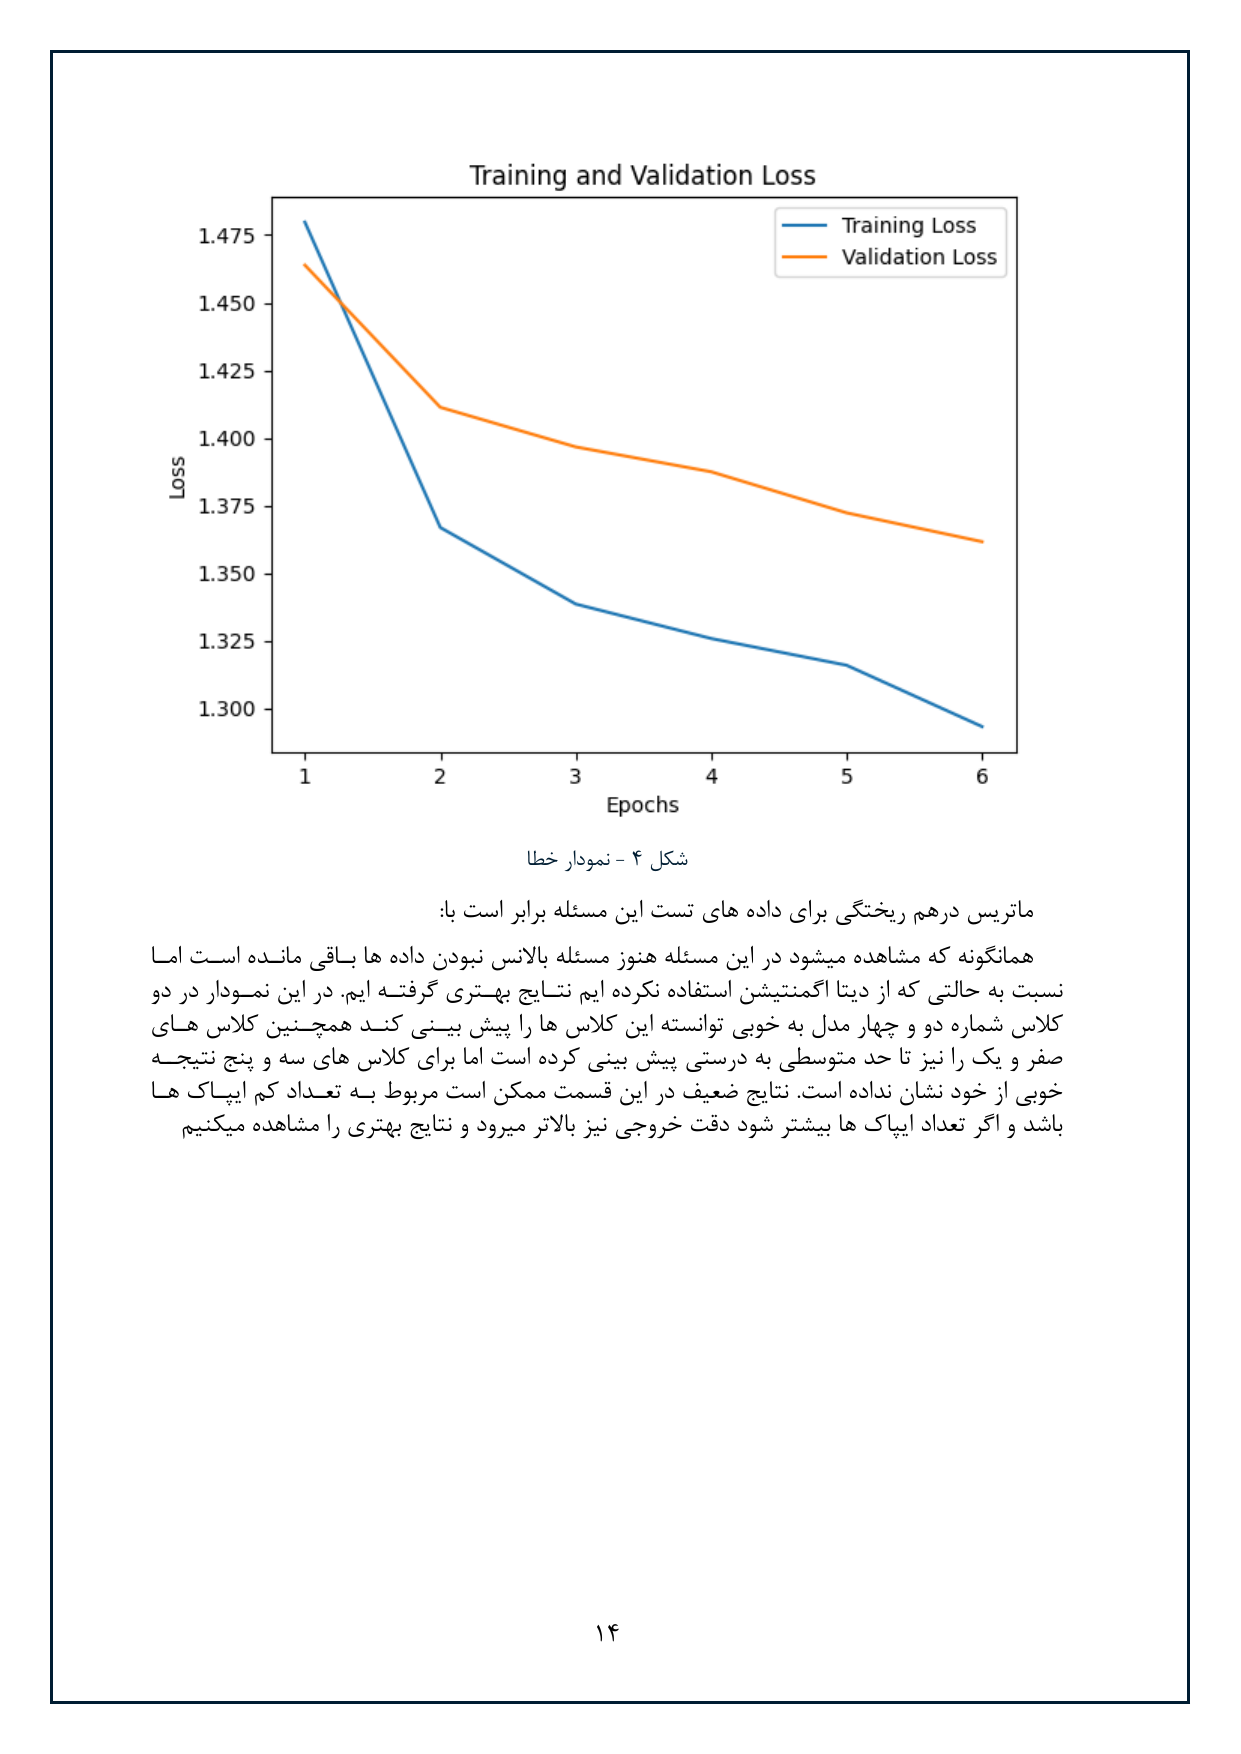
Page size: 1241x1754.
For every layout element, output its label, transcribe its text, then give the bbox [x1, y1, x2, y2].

text ماتریس درهم ریختگی برای داده های تست این مسئله برابر است با: [150, 899, 1063, 928]
text شکل 4 - نمودار خطا [150, 849, 1063, 874]
picture [153, 150, 1030, 832]
text همانگونه که مشاهده میشود در این مسئله هنوز مسئله بالانس نبودن داده ها باقی مانده است اما نسبت به حالتی که از دیتا اگمنتیشن استفاده نکرده ایم نتایج بهتری گرفته ایم. در این نمودار در دو کلاس شماره دو و چهار مدل به خوبی توانسته این کلاس ها را پیش بینی کند همچنین کلاس های صفر و یک را نیز تا حد متوسطی به درستی پیش بینی کرده است اما برای کلاس های سه و پنج نتیجه خوبی از خود نشان نداده است. نتایج ضعیف در این قسمت ممکن است مربوط به تعداد کم ایپاک ها باشد و اگر تعداد ایپاک ها بیشتر شود دقت خروجی نیز بالاتر میرود و نتایج بهتری را مشاهده میکنیم [150, 945, 1063, 1142]
